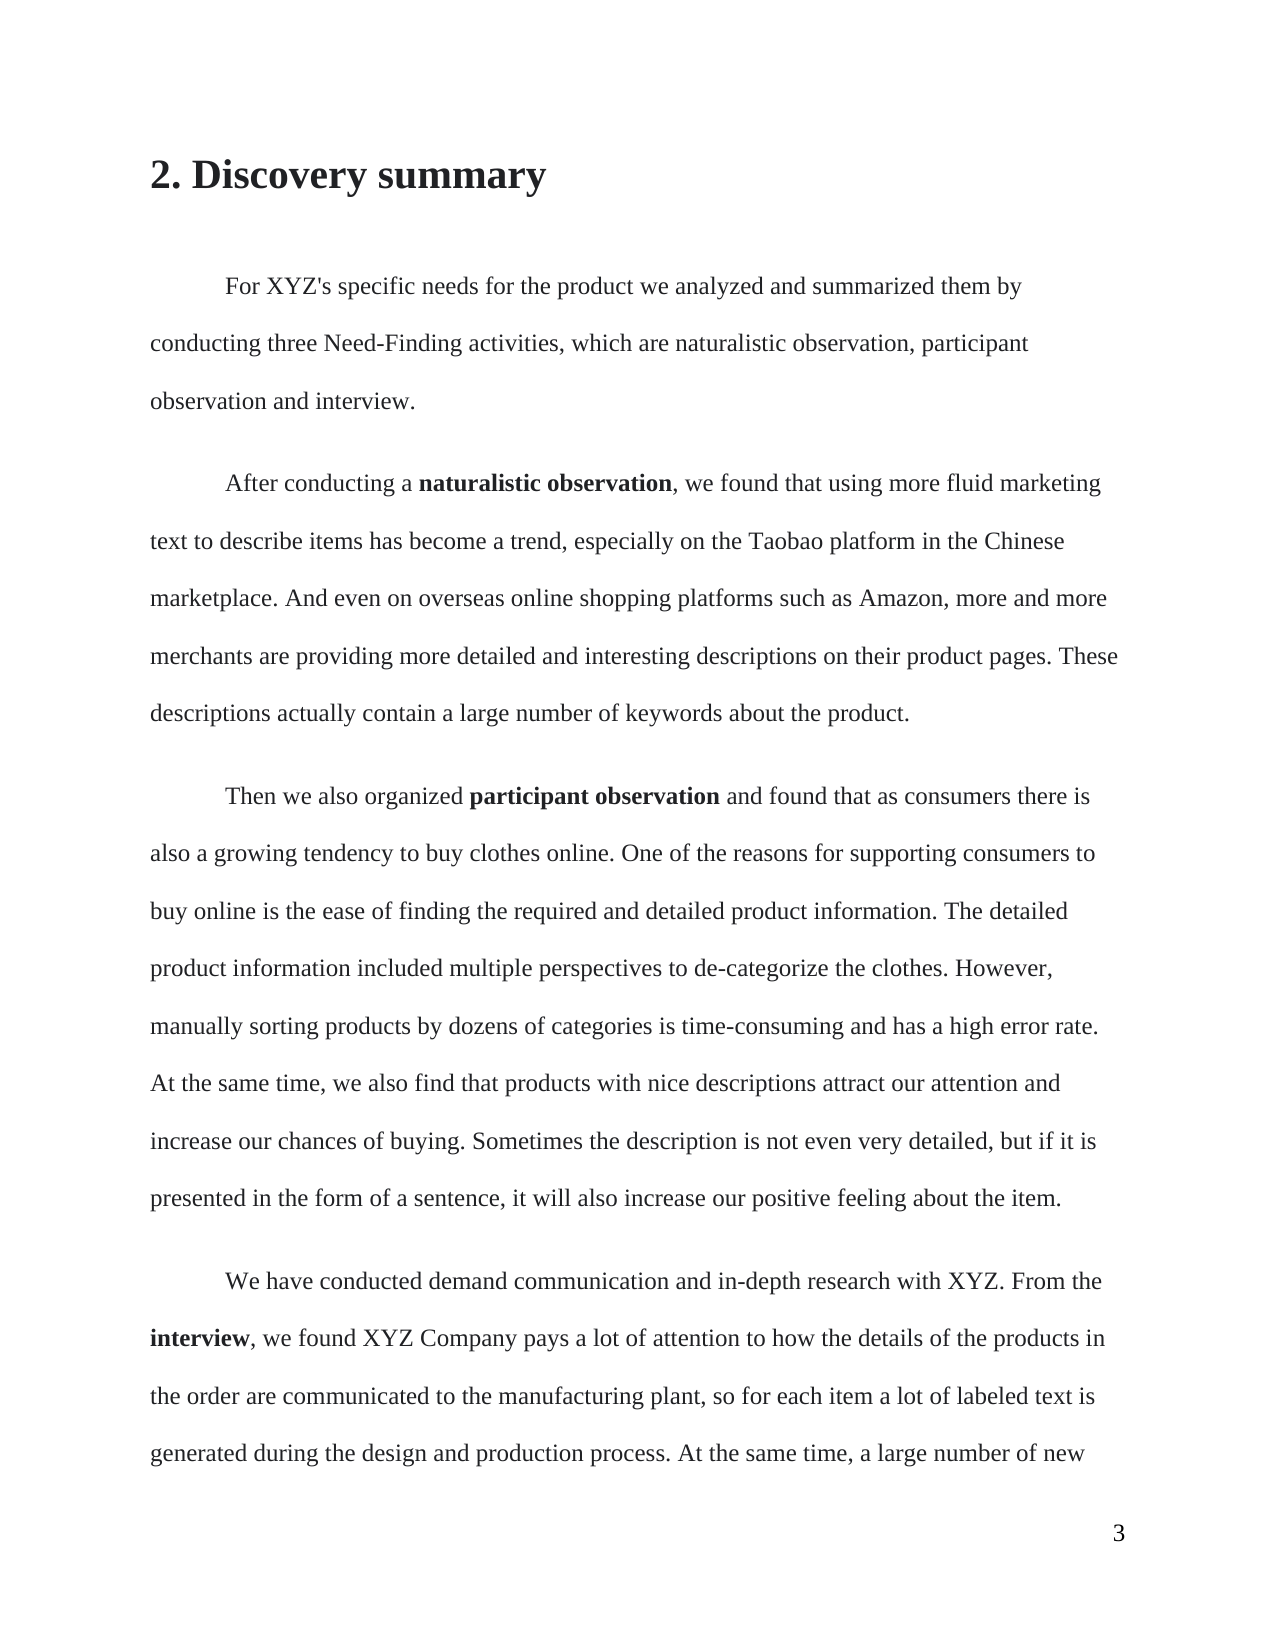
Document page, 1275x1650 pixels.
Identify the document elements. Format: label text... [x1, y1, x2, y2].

text Then we also organized participant observation and found that as consumers there is also a growing tendency to buy clothes online. One of the reasons for supporting consumers to buy online is the ease of finding the required and detailed product information. The detailed product information included multiple perspectives to de-categorize the clothes. However, manually sorting products by dozens of categories is time-consuming and has a high error rate. At the same time, we also find that products with nice descriptions attract our attention and increase our chances of buying. Sometimes the description is not even very detailed, but if it is presented in the form of a sentence, it will also increase our positive feeling about the item. [150, 781, 1125, 1212]
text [150, 1266, 1125, 1467]
subtitle 2. Discovery summary [150, 150, 1125, 198]
text After conducting a naturalistic observation, we found that using more fluid marketing text to describe items has become a trend, especially on the Taobao platform in the Chinese marketplace. And even on overseas online shopping platforms such as Amazon, more and more merchants are providing more detailed and interesting descriptions on their product pages. These descriptions actually contain a large number of keywords about the product. [150, 468, 1125, 727]
text For XYZ's specific needs for the product we analyzed and summarized them by conducting three Need-Finding activities, which are naturalistic observation, participant observation and interview. [150, 271, 1125, 414]
